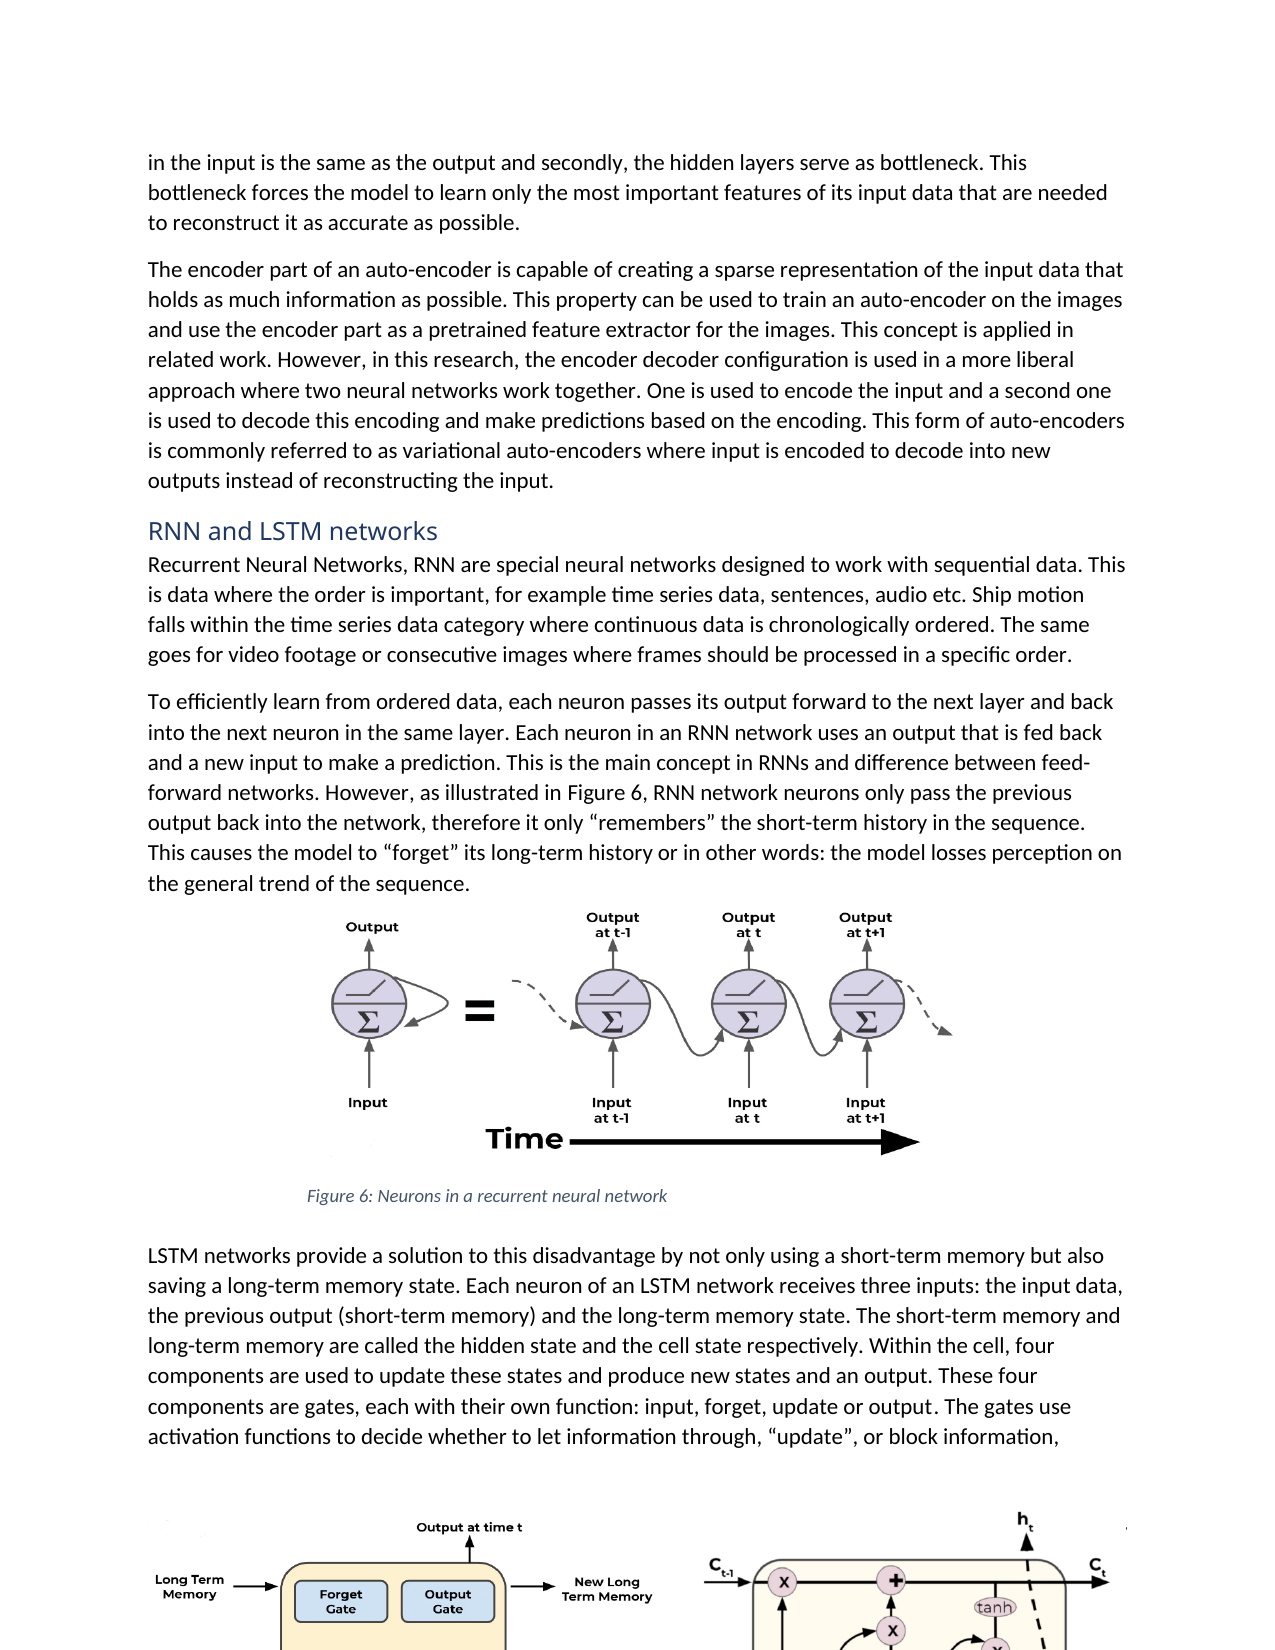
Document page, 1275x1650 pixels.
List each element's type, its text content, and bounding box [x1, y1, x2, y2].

picture [698, 1504, 1126, 1650]
picture [147, 1506, 661, 1650]
subtitle RNN and LSTM networks [148, 513, 1127, 547]
text Recurrent Neural Networks, RNN are special neural networks designed to work with sequential data. This is data where the order is important, for example time series data, sentences, audio etc. Ship motion falls within the time series data category where continuous data is chronologically ordered. The same goes for video footage or consecutive images where frames should be processed in a specific order. [148, 550, 1127, 669]
text To efficiently learn from ordered data, each neuron passes its output forward to the next layer and back into the next neuron in the same layer. Each neuron in an RNN network uses an output that is fed back and a new input to make a prediction. This is the main concept in RNNs and difference between feed-forward networks. However, as illustrated in Figure 6, RNN network neurons only pass the previous output back into the network, therefore it only “remembers” the short-term history in the sequence. This causes the model to “forget” its long-term history or in other words: the model losses perception on the general trend of the sequence. [148, 687, 1127, 897]
text The encoder part of an auto-encoder is capable of creating a sparse representation of the input data that holds as much information as possible. This property can be used to train an auto-encoder on the images and use the encoder part as a pretrained feature extractor for the images. This concept is applied in related work. However, in this research, the encoder decoder configuration is used in a more liberal approach where two neural networks work together. One is used to encode the input and a second one is used to decode this encoding and make predictions based on the encoding. This form of auto-encoders is commonly referred to as variational auto-encoders where input is encoded to decode into new outputs instead of reconstructing the input. [148, 255, 1127, 494]
picture [306, 906, 969, 1177]
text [148, 148, 1127, 236]
